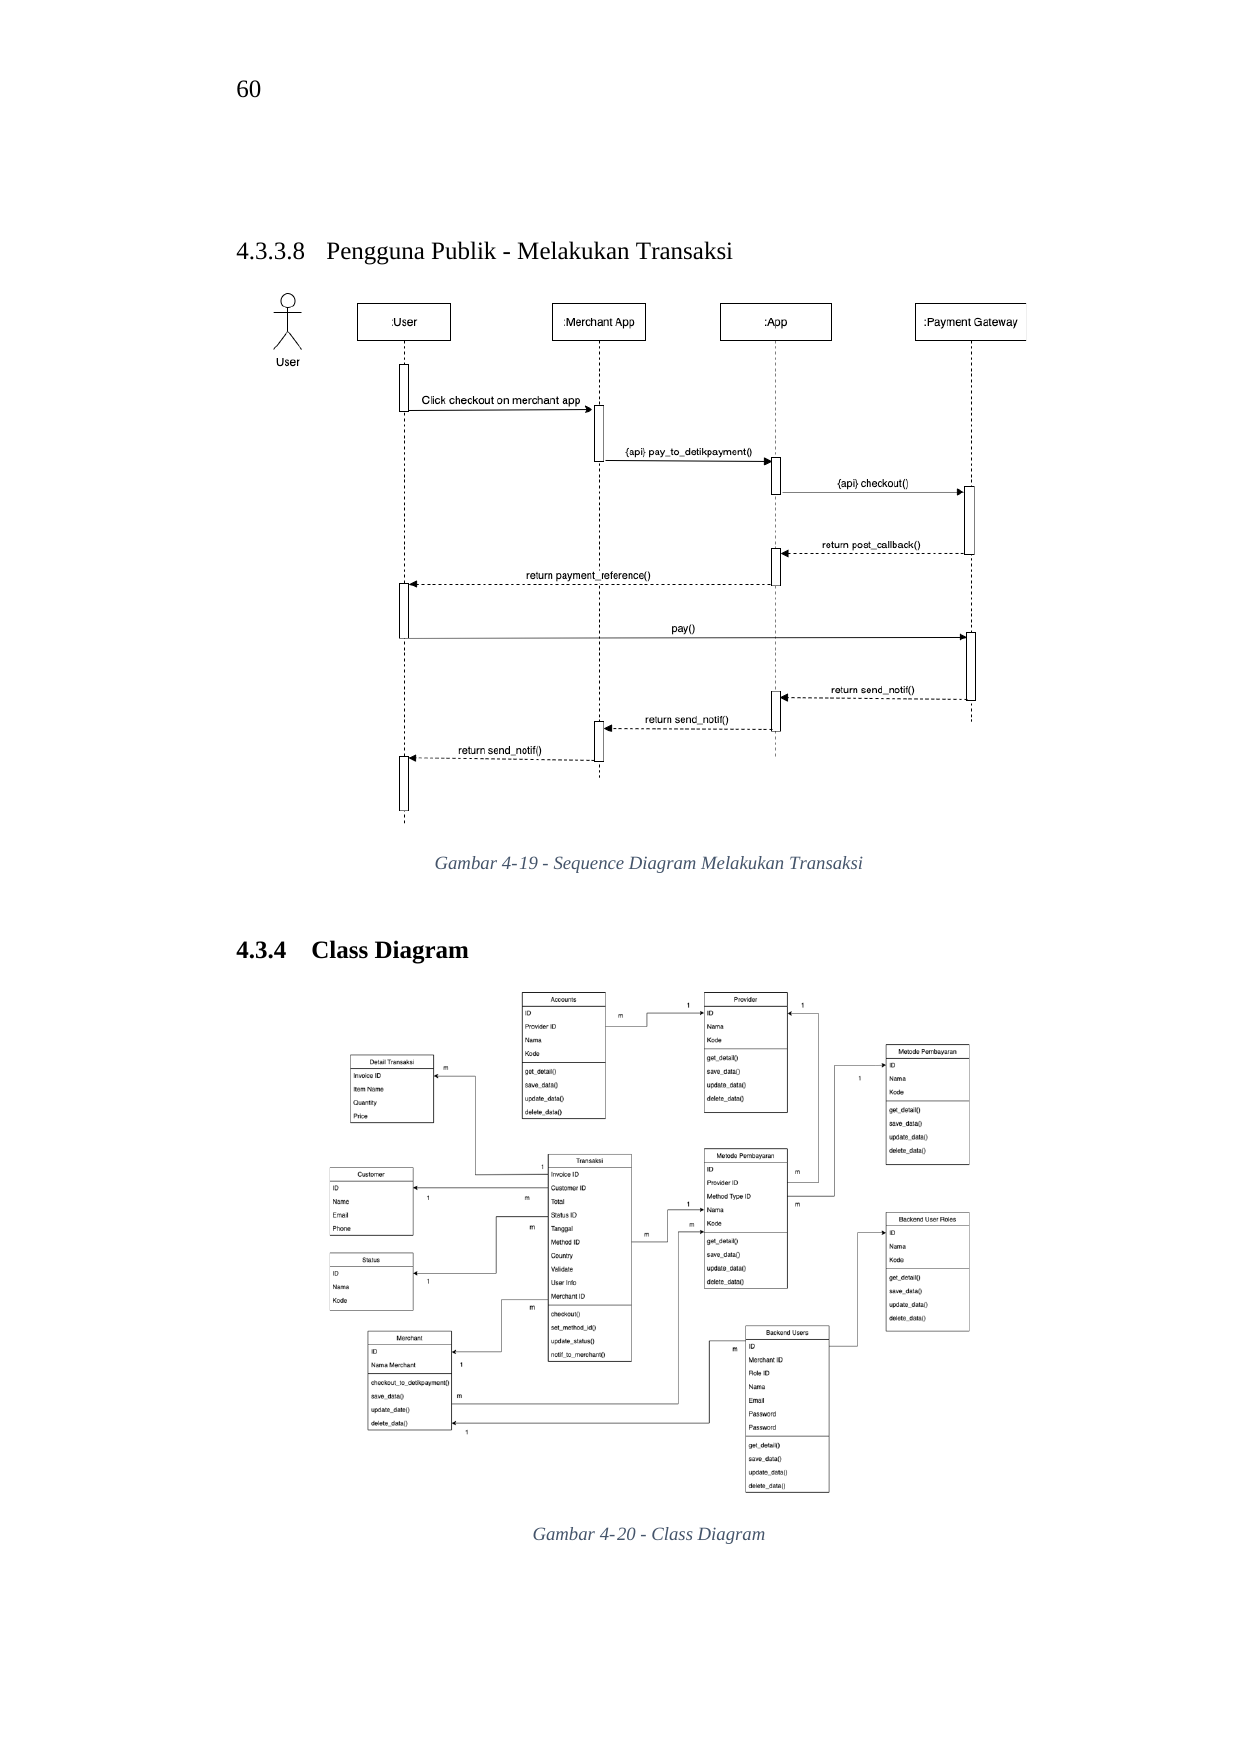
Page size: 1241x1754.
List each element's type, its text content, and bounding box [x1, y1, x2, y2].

picture [273, 293, 1027, 824]
subtitle Pengguna Publik - Melakukan Transaksi [236, 236, 1063, 265]
subtitle Class Diagram [236, 935, 1063, 964]
picture [329, 992, 970, 1494]
